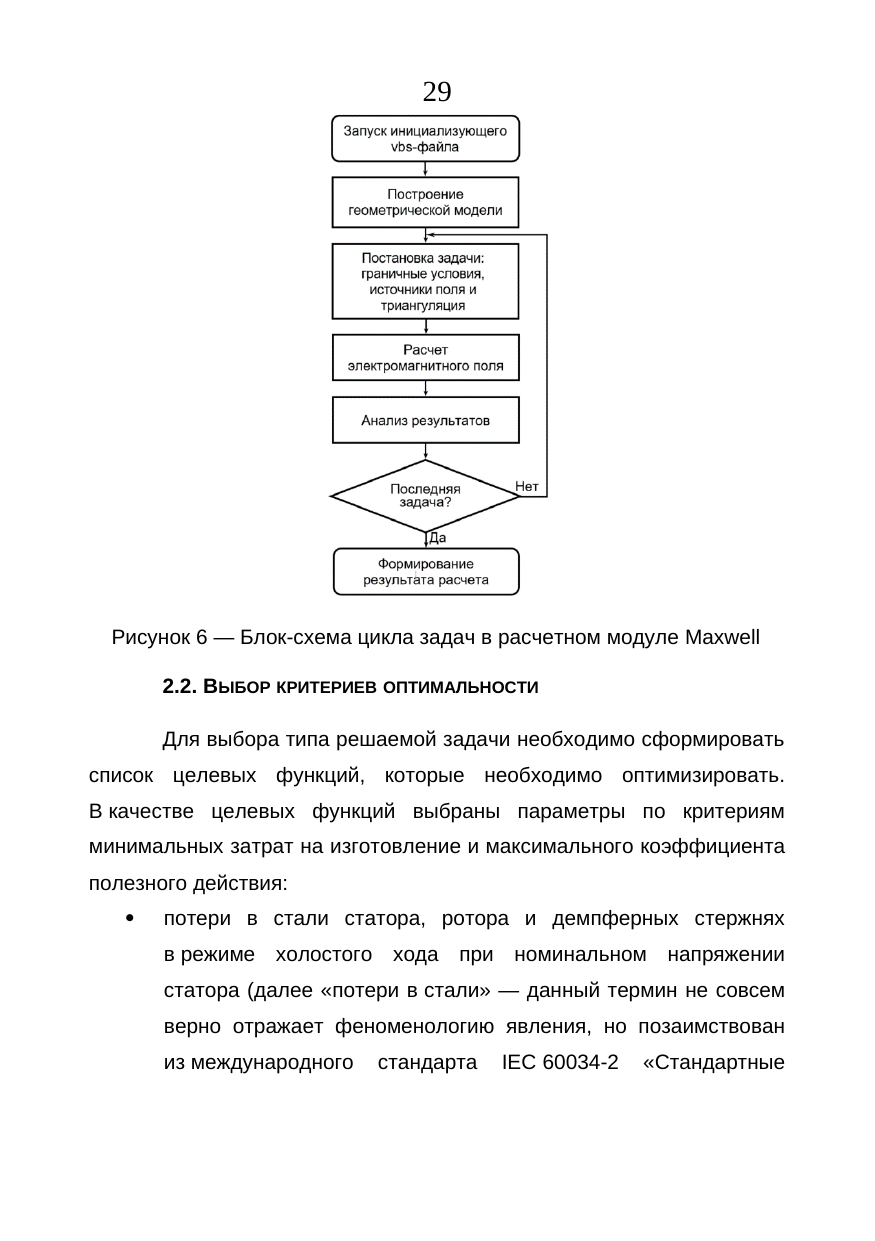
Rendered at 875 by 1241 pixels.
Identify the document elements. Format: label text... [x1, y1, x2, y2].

subtitle 2.2. Выбор критериев оптимальности [162, 673, 662, 697]
picture [321, 107, 554, 610]
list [126, 906, 785, 1074]
text Для выбора типа решаемой задачи необходимо сформировать список целевых функций, которые необходимо оптимизировать. В качестве целевых функций выбраны параметры по критериям минимальных затрат на изготовление и максимального коэффициента полезного действия: [89, 727, 785, 894]
text Рисунок 6 — Блок-схема цикла задач в расчетном модуле Maxwell [89, 625, 783, 649]
